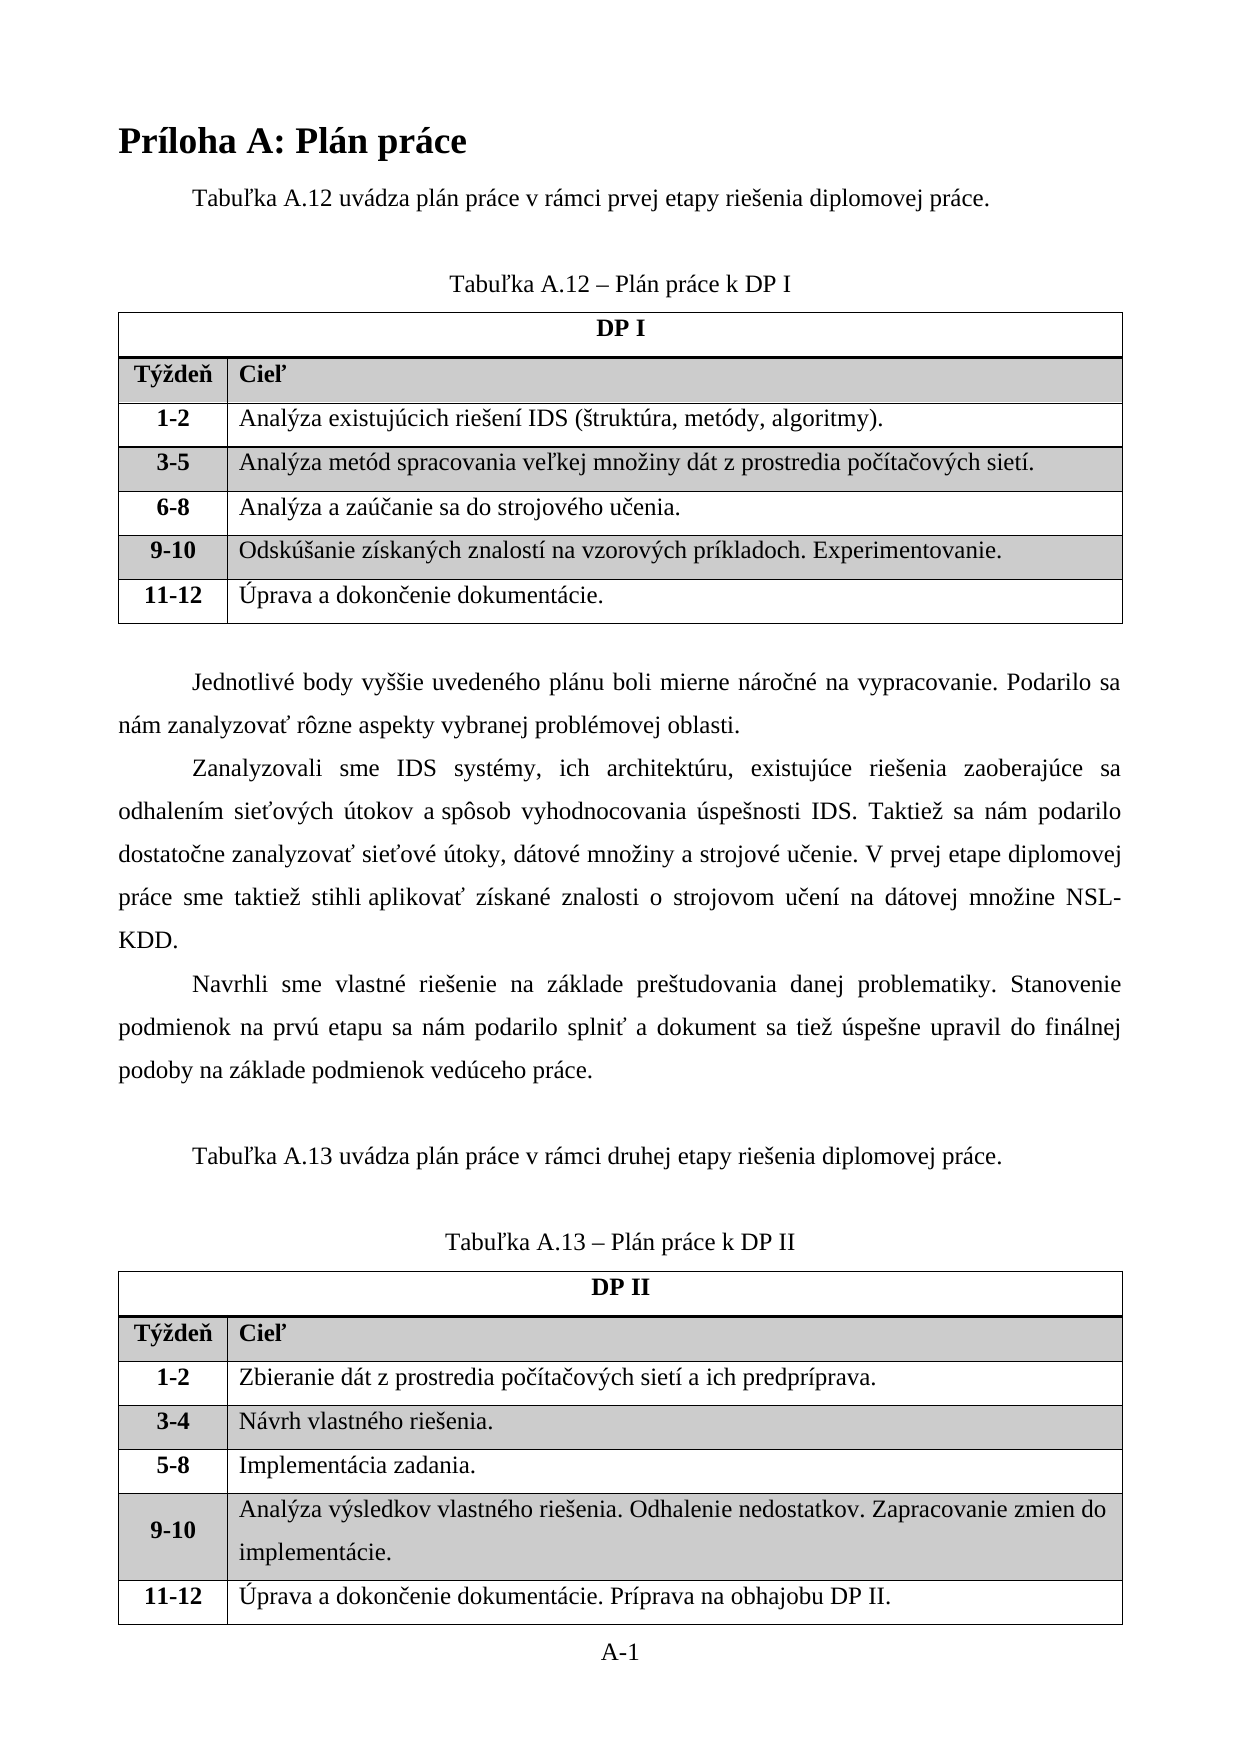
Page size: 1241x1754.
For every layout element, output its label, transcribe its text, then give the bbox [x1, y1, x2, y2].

table_cell Úprava a dokončenie dokumentácie. [228, 580, 1122, 623]
table_cell Týždeň [119, 1318, 227, 1361]
table_cell 6-8 [119, 492, 227, 534]
table_cell Zbieranie dát z prostredia počítačových sietí a ich predpríprava. [228, 1362, 1122, 1405]
table_cell 11-12 [119, 580, 227, 623]
table_header DP II [119, 1272, 1122, 1315]
table_cell Analýza výsledkov vlastného riešenia. Odhalenie nedostatkov. Zapracovanie zmien do implementácie. [228, 1494, 1122, 1580]
table_cell Cieľ [228, 359, 1122, 402]
table_cell Analýza a zaúčanie sa do strojového učenia. [228, 492, 1122, 534]
table_cell Analýza metód spracovania veľkej množiny dát z prostredia počítačových sietí. [228, 448, 1122, 491]
table_header DP I [119, 313, 1122, 356]
table_cell Implementácia zadania. [228, 1450, 1122, 1493]
table_cell 3-5 [119, 448, 227, 491]
table_cell 9-10 [119, 536, 227, 579]
table_cell Analýza existujúcich riešení IDS (štruktúra, metódy, algoritmy). [228, 404, 1122, 446]
table_cell 5-8 [119, 1450, 227, 1493]
table_cell Návrh vlastného riešenia. [228, 1406, 1122, 1449]
table_cell Odskúšanie získaných znalostí na vzorových príkladoch. Experimentovanie. [228, 536, 1122, 579]
text Jednotlivé body vyššie uvedeného plánu boli mierne náročné na vypracovanie. Podarilo sa nám zanalyzovať rôzne aspekty vybranej problémovej oblasti. [118, 667, 1122, 739]
table_cell 1-2 [119, 404, 227, 446]
table_cell Úprava a dokončenie dokumentácie. Príprava na obhajobu DP II. [228, 1581, 1122, 1624]
text Príloha A: Plán práce [118, 118, 1122, 161]
text Navrhli sme vlastné riešenie na základe preštudovania danej problematiky. Stanovenie podmienok na prvú etapu sa nám podarilo splniť a dokument sa tiež úspešne upravil do finálnej podoby na základe podmienok vedúceho práce. [118, 969, 1122, 1084]
table_cell Cieľ [228, 1318, 1122, 1361]
table_cell 3-4 [119, 1406, 227, 1449]
table_cell 1-2 [119, 1362, 227, 1405]
table_cell 9-10 [119, 1494, 227, 1580]
table_cell 11-12 [119, 1581, 227, 1624]
text Zanalyzovali sme IDS systémy, ich architektúru, existujúce riešenia zaoberajúce sa odhalením sieťových útokov a spôsob vyhodnocovania úspešnosti IDS. Taktiež sa nám podarilo dostatočne zanalyzovať sieťové útoky, dátové množiny a strojové učenie. V prvej etape diplomovej práce sme taktiež stihli aplikovať získané znalosti o strojovom učení na dátovej množine NSL-KDD. [118, 753, 1122, 954]
table_cell Týždeň [119, 359, 227, 402]
